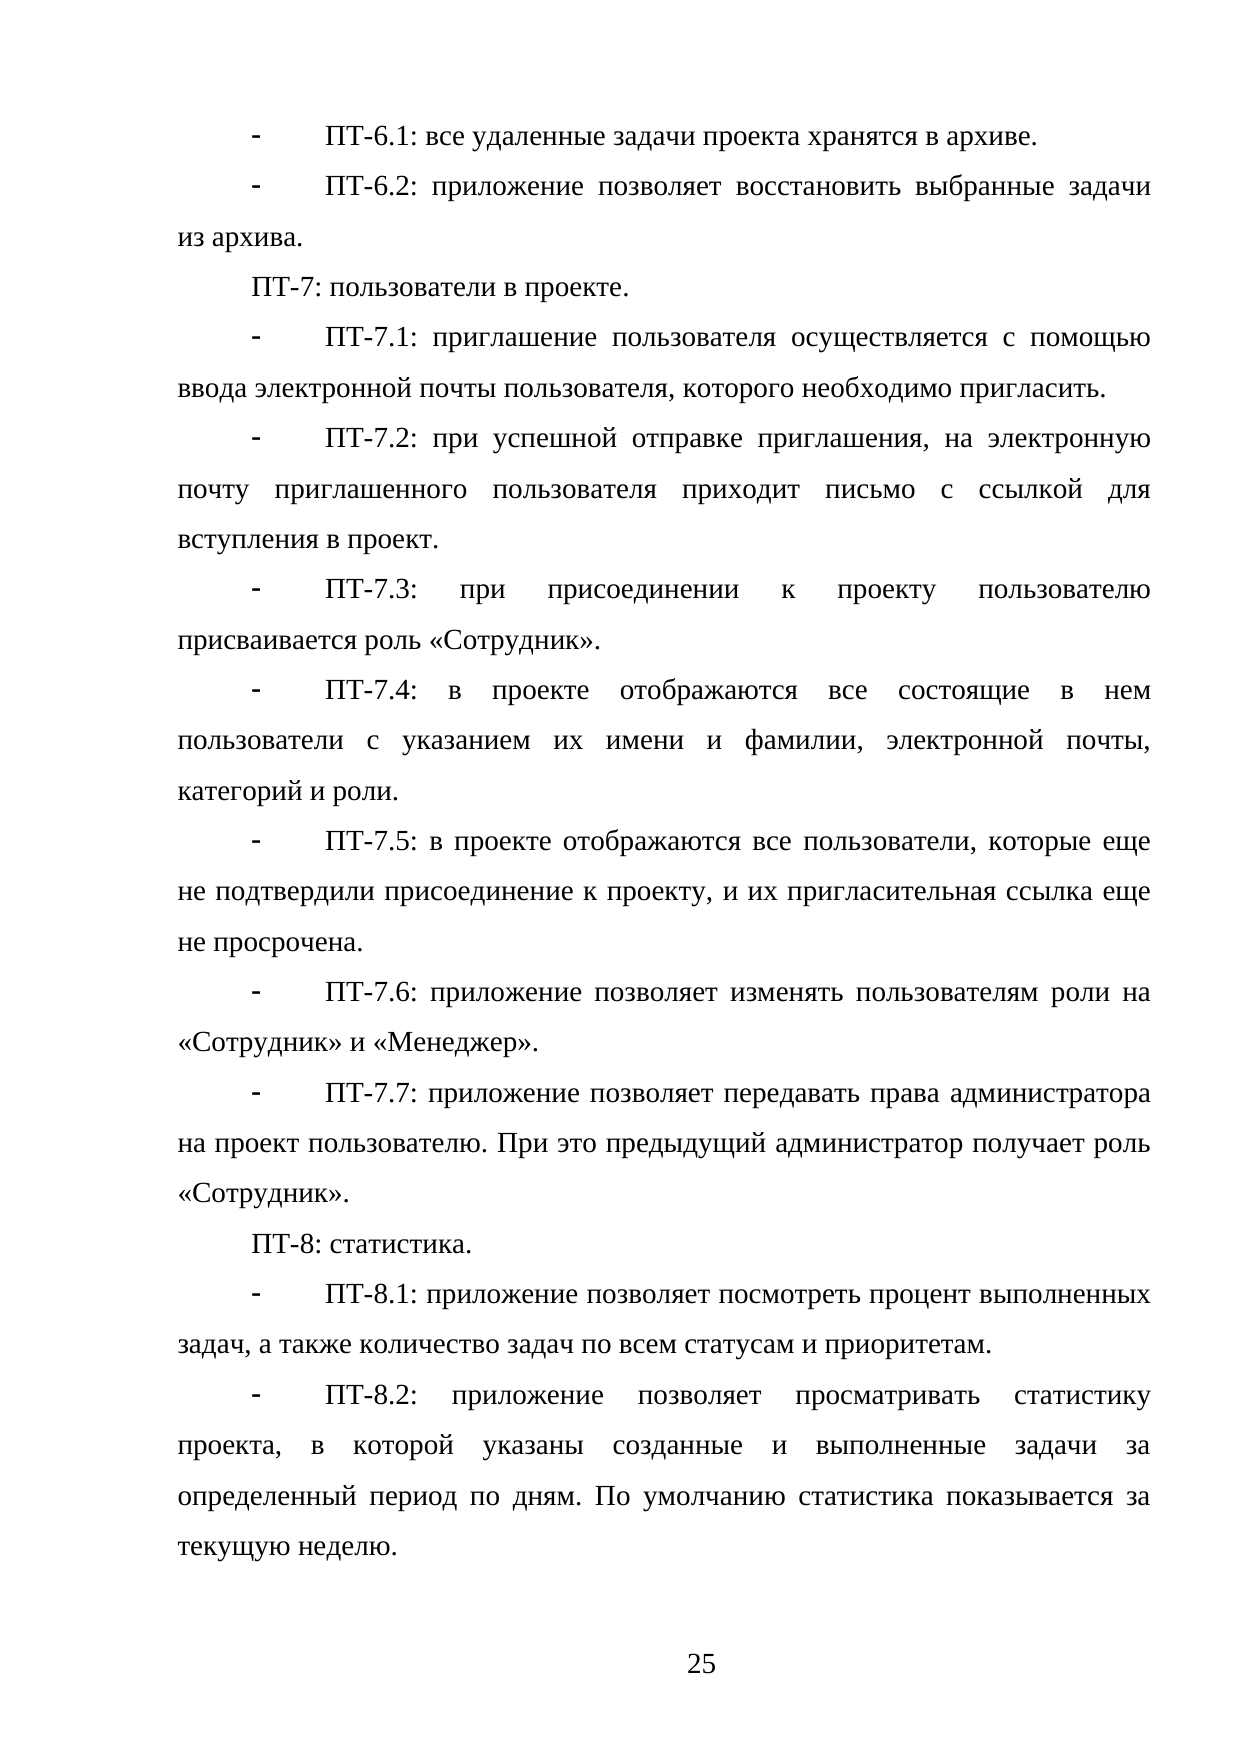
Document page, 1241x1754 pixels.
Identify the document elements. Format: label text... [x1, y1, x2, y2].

list ПТ-7.6: приложение позволяет изменять пользователям роли на «Сотрудник» и «Менеджер». [177, 974, 1152, 1058]
list ПТ-7.7: приложение позволяет передавать права администратора на проект пользователю. При это предыдущий администратор получает роль «Сотрудник». [177, 1075, 1152, 1209]
list ПТ-7.1: приглашение пользователя осуществляется с помощью ввода электронной почты пользователя, которого необходимо пригласить. [177, 319, 1152, 403]
list ПТ-8.2: приложение позволяет просматривать статистику проекта, в которой указаны созданные и выполненные задачи за определенный период по дням. По умолчанию статистика показывается за текущую неделю. [177, 1377, 1152, 1562]
text ПТ-8: статистика. [177, 1226, 1152, 1259]
list ПТ-7.2: при успешной отправке приглашения, на электронную почту приглашенного пользователя приходит письмо с ссылкой для вступления в проект. [177, 420, 1152, 554]
list ПТ-7.3: при присоединении к проекту пользователю присваивается роль «Сотрудник». [177, 571, 1152, 655]
list ПТ-7.5: в проекте отображаются все пользователи, которые еще не подтвердили присоединение к проекту, и их пригласительная ссылка еще не просрочена. [177, 823, 1152, 957]
list ПТ-7.4: в проекте отображаются все состоящие в нем пользователи с указанием их имени и фамилии, электронной почты, категорий и роли. [177, 672, 1152, 806]
text ПТ-7: пользователи в проекте. [177, 269, 1152, 303]
list ПТ-6.1: все удаленные задачи проекта хранятся в архиве. [177, 118, 1152, 152]
list ПТ-8.1: приложение позволяет посмотреть процент выполненных задач, а также количество задач по всем статусам и приоритетам. [177, 1276, 1152, 1360]
list ПТ-6.2: приложение позволяет восстановить выбранные задачи из архива. [177, 168, 1152, 252]
